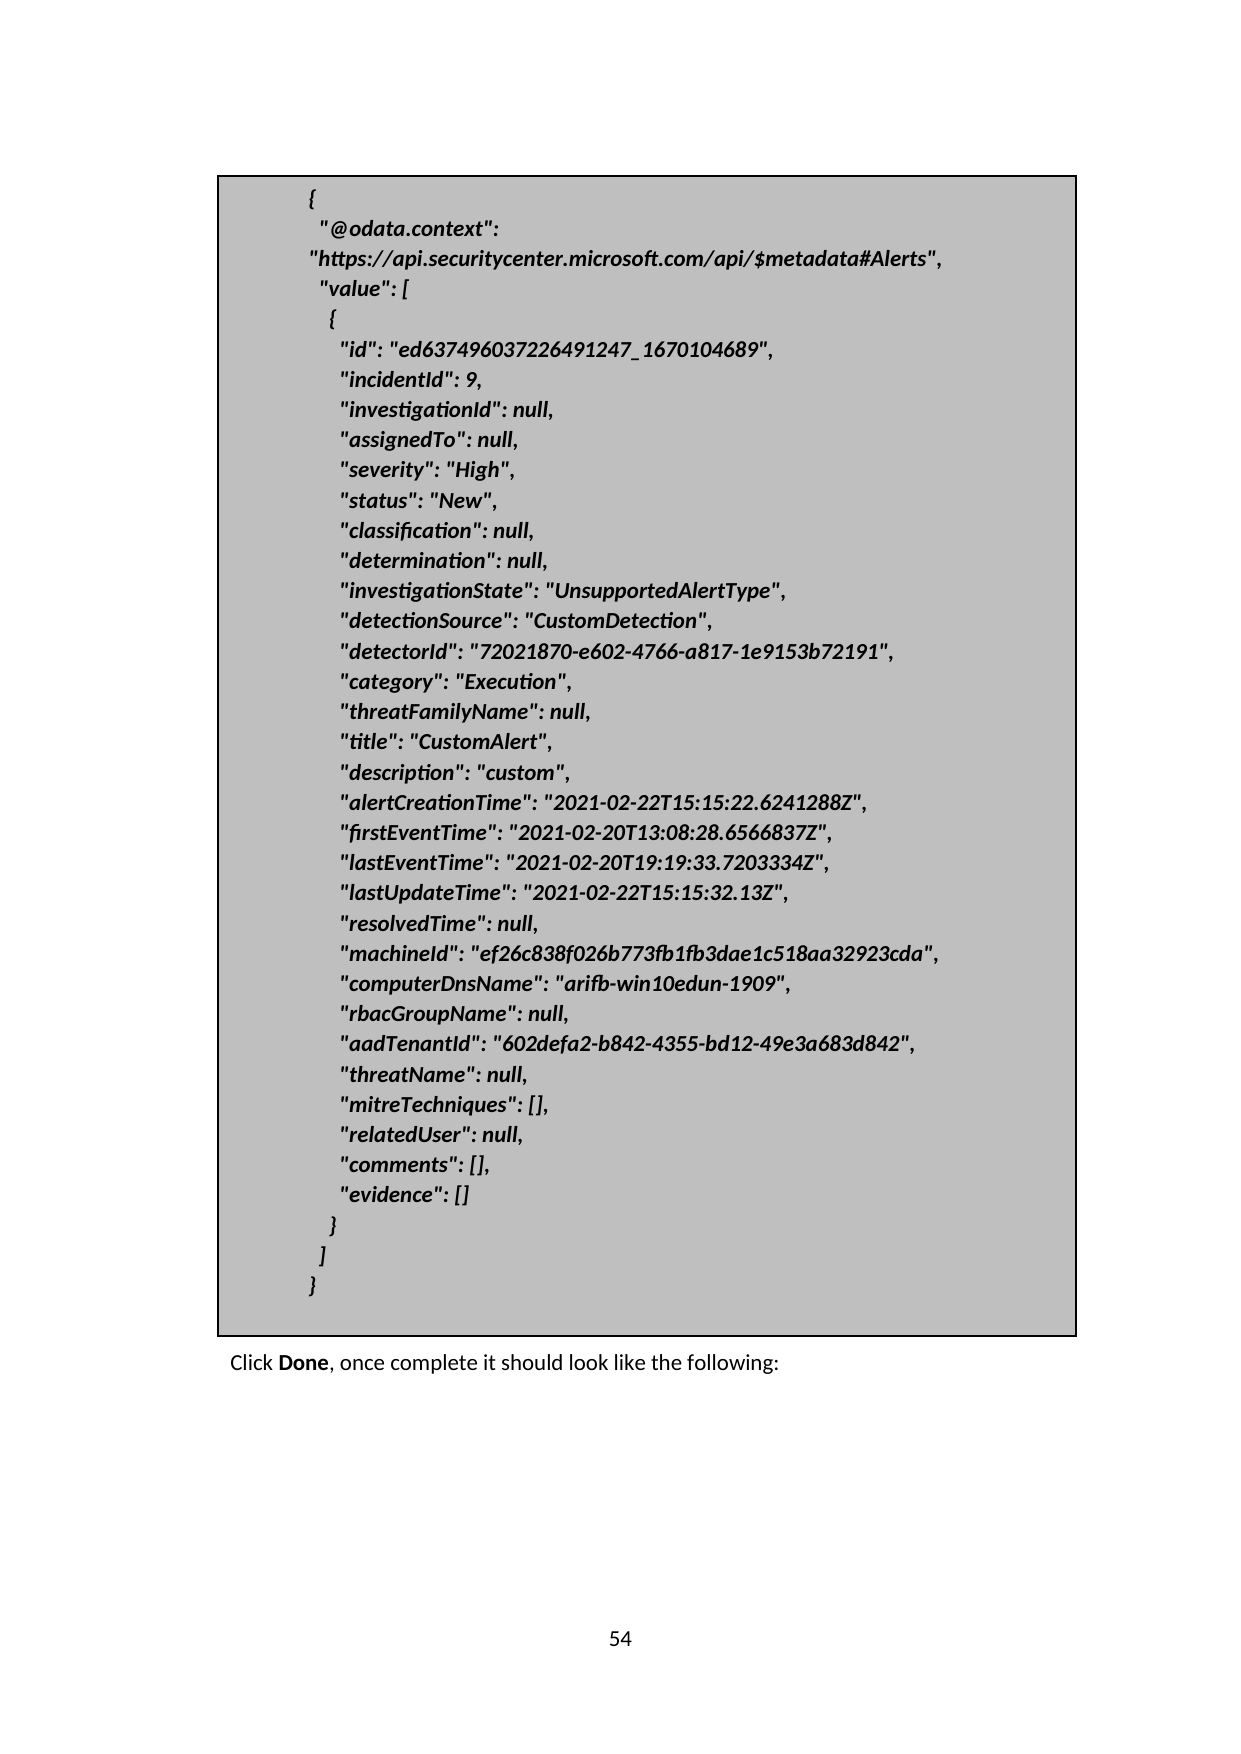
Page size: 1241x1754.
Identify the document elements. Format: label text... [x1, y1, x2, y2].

list Click Done, once complete it should look like the following: [225, 150, 1090, 1376]
